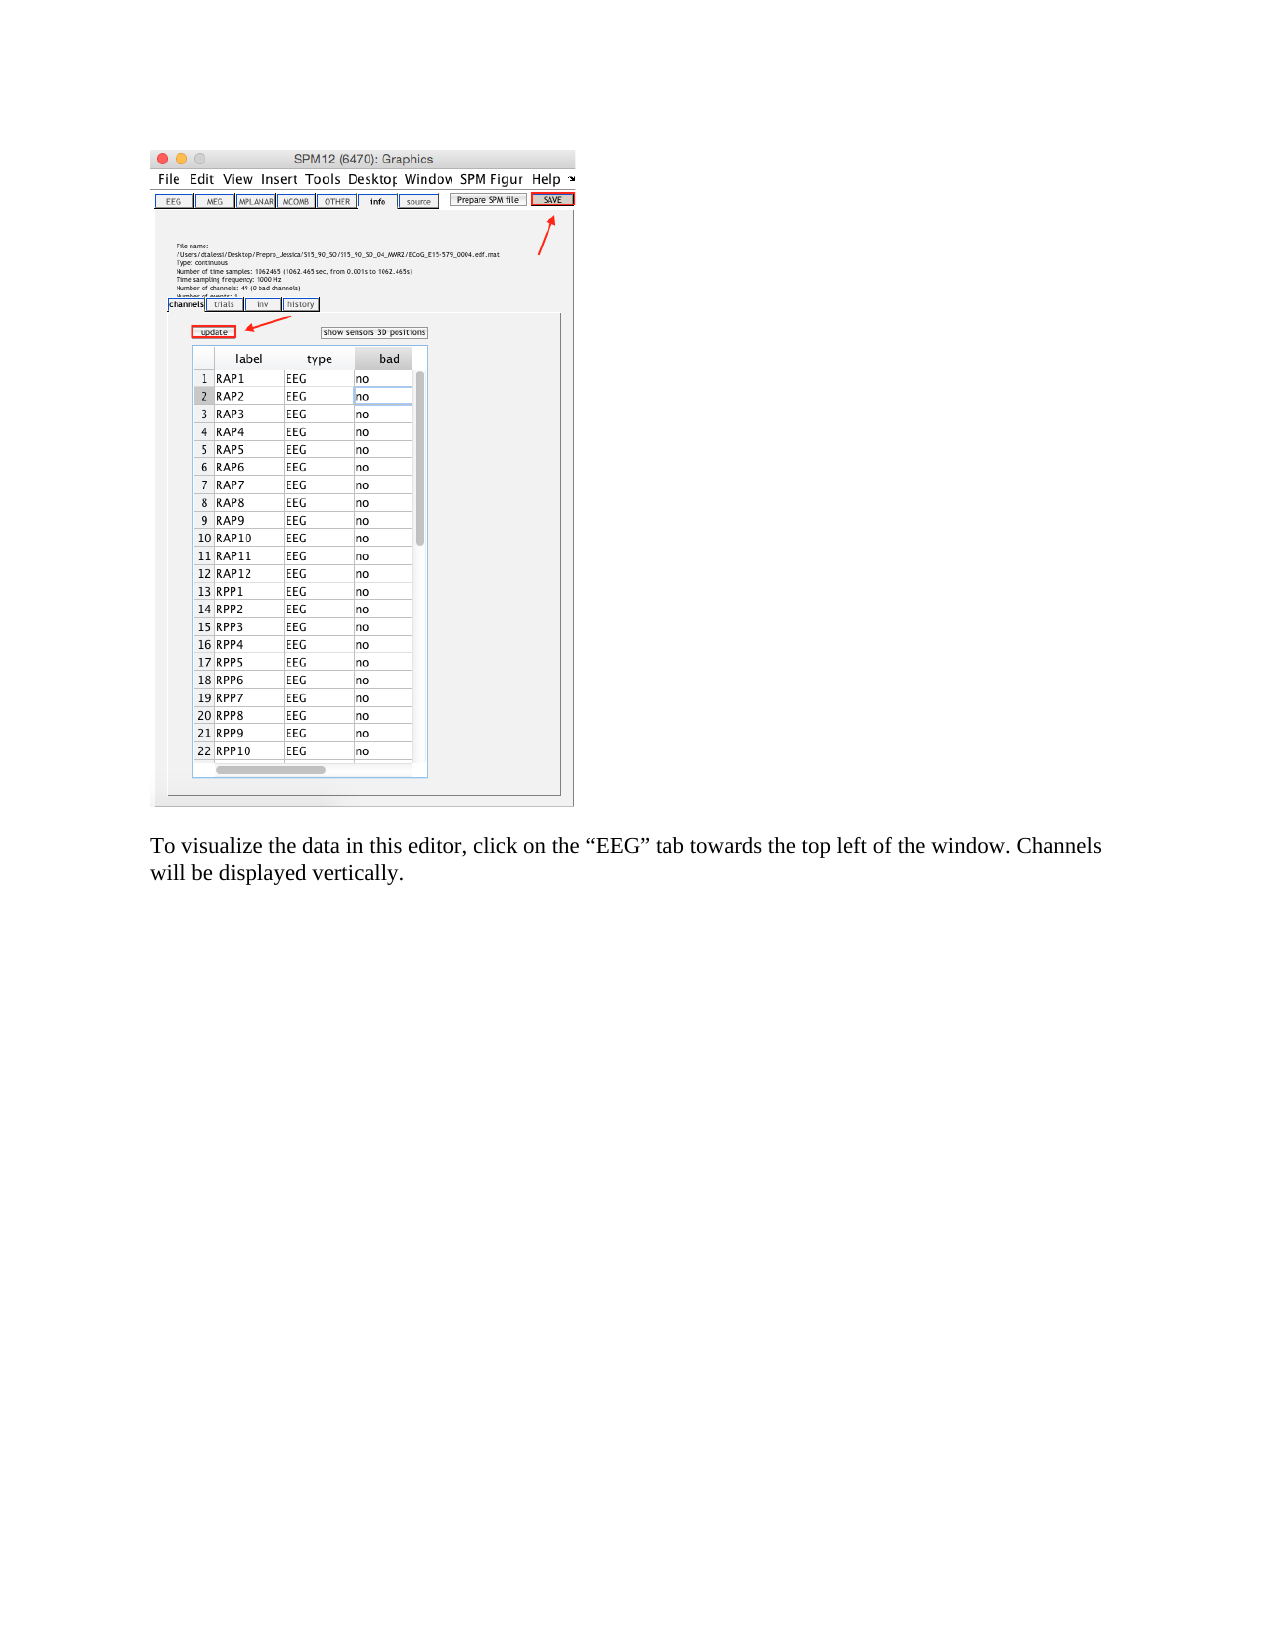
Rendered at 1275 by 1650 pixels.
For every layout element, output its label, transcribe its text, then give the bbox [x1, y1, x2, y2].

text To visualize the data in this editor, click on the “EEG” tab towards the top left of the window. Channels will be displayed vertically. [150, 832, 1125, 885]
picture [150, 150, 576, 807]
